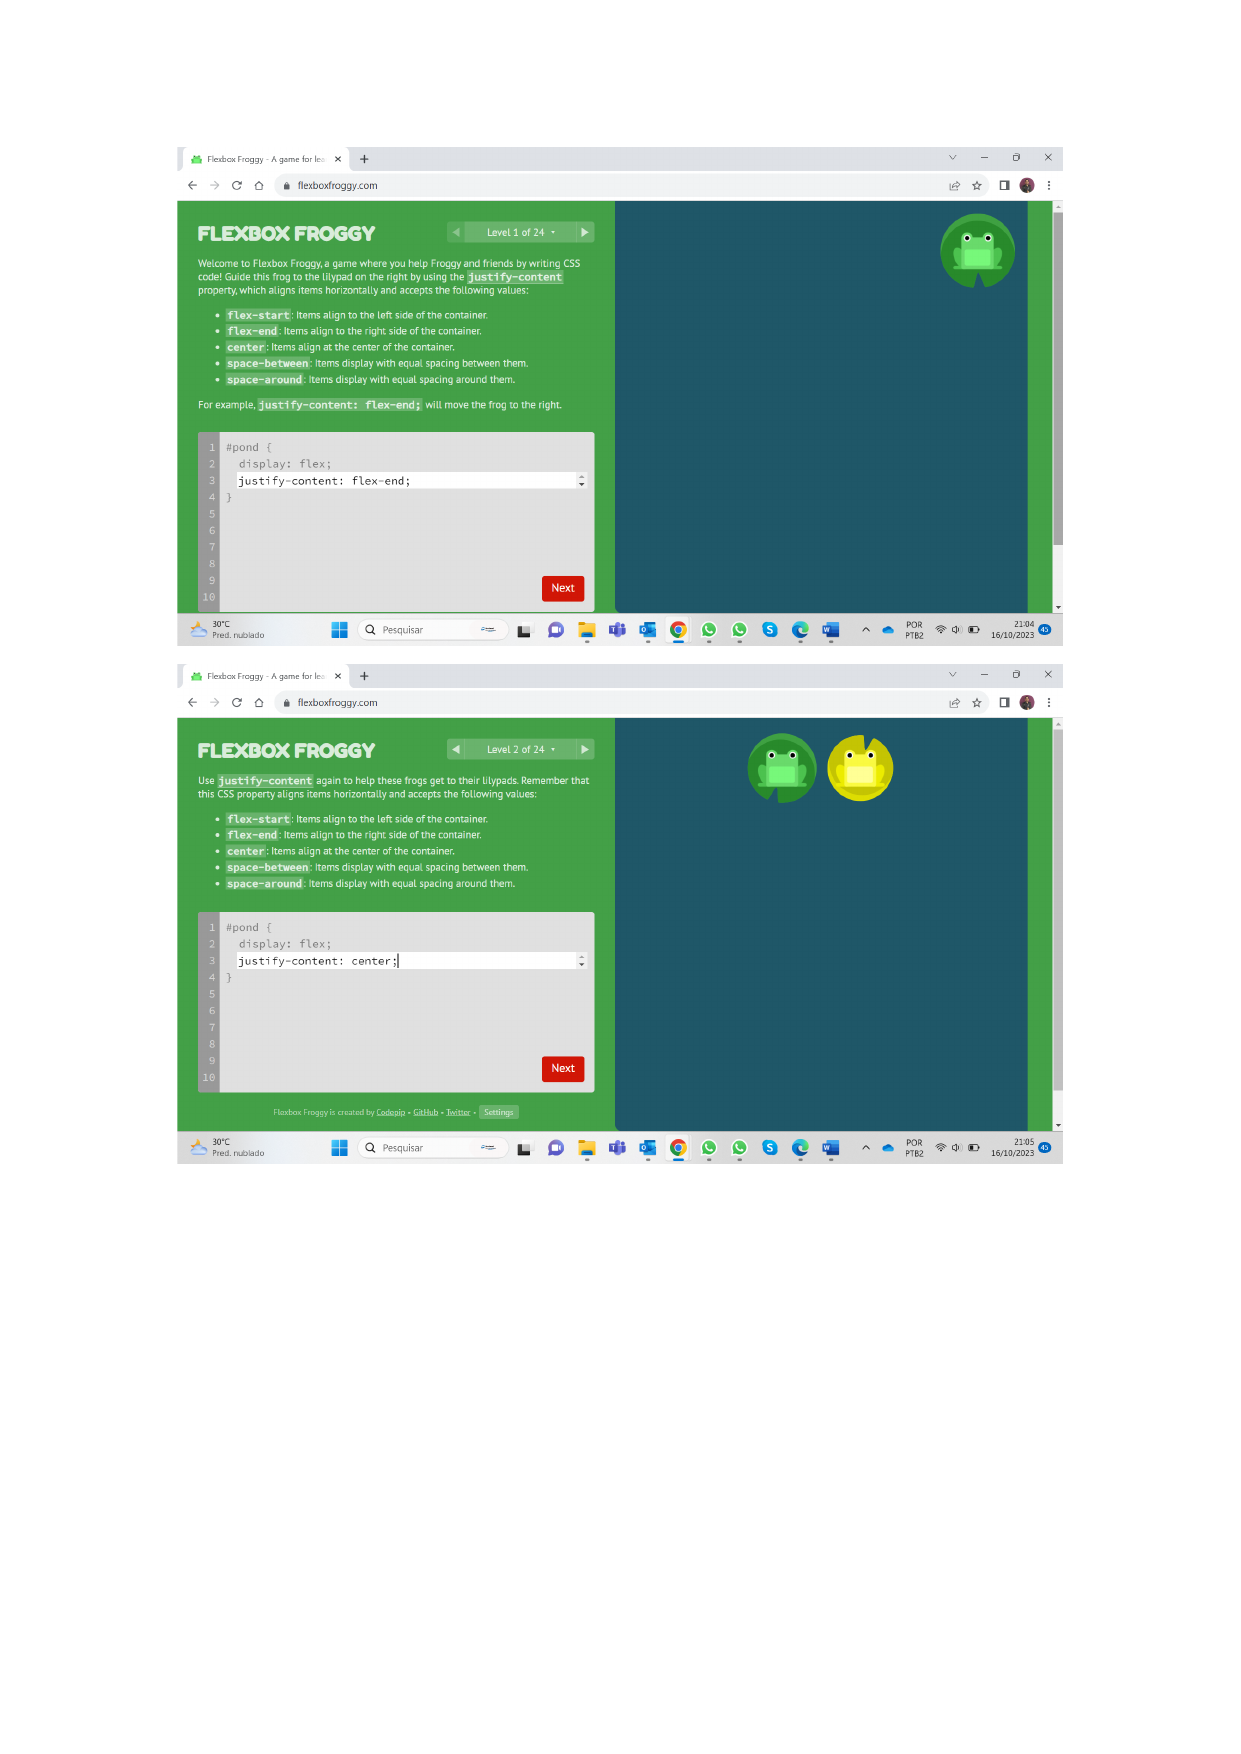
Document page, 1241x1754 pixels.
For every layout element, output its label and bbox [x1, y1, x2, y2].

picture [177, 664, 1063, 1164]
picture [177, 147, 1063, 646]
